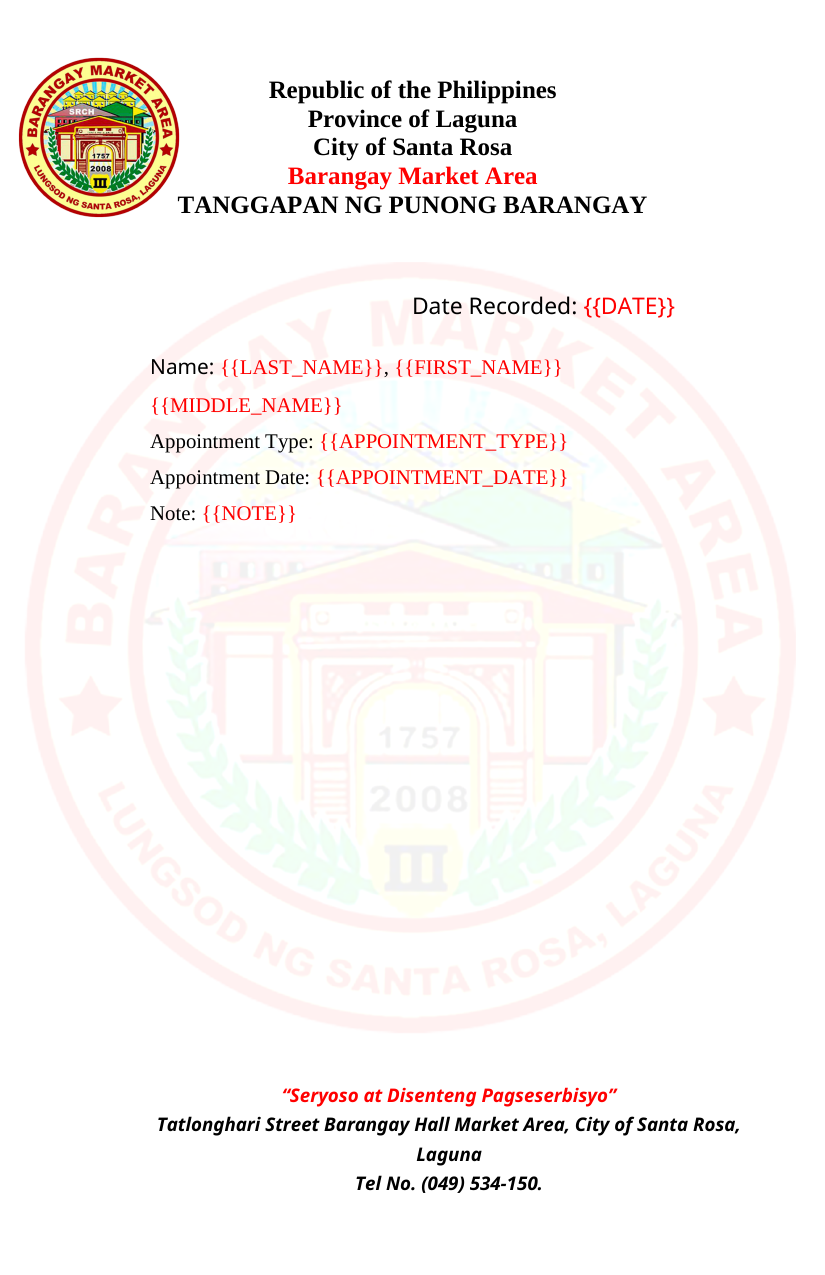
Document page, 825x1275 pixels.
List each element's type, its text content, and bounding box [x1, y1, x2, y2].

text Name: {{LAST_NAME}}, {{FIRST_NAME}} {{MIDDLE_NAME}} [150, 352, 675, 417]
text Appointment Type: {{APPOINTMENT_TYPE}} [150, 429, 675, 453]
text Date Recorded: {{DATE}} [150, 290, 675, 321]
picture [7, 45, 192, 201]
text Appointment Date: {{APPOINTMENT_DATE}} [150, 465, 675, 489]
text Note: {{NOTE}} [150, 501, 675, 525]
